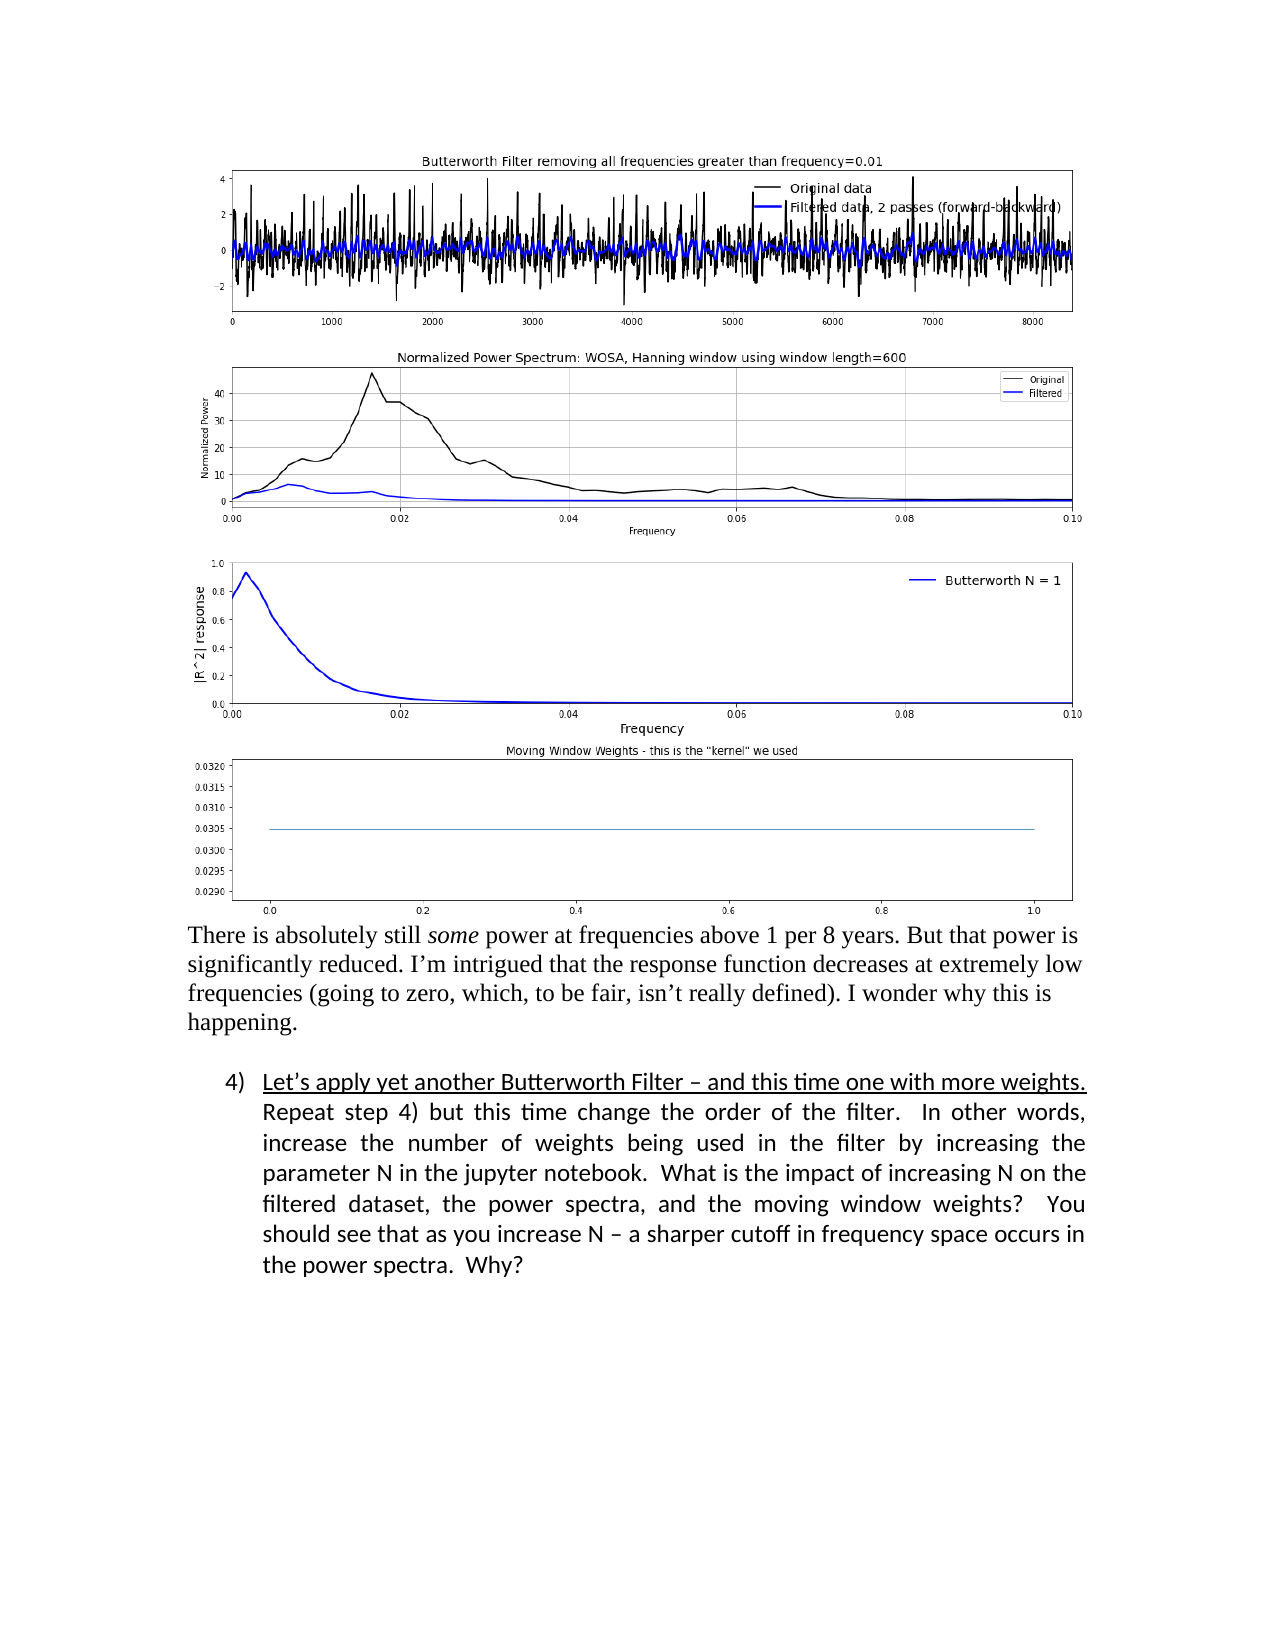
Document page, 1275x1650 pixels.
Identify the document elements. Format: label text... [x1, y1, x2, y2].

picture [187, 150, 1088, 921]
text There is absolutely still some power at frequencies above 1 per 8 years. But that power is significantly reduced. I’m intrigued that the response function decreases at extremely low frequencies (going to zero, which, to be fair, isn’t really defined). I wonder why this is happening. [187, 921, 1087, 1035]
list Let’s apply yet another Butterworth Filter – and this time one with more weights. Repeat step 4) but this time change the order of the filter. In other words, increase the number of weights being used in the filter by increasing the parameter N in the jupyter notebook. What is the impact of increasing N on the filtered dataset, the power spectra, and the moving window weights? You should see that as you increase N – a sharper cutoff in frequency space occurs in the power spectra. Why? [225, 1066, 1087, 1279]
